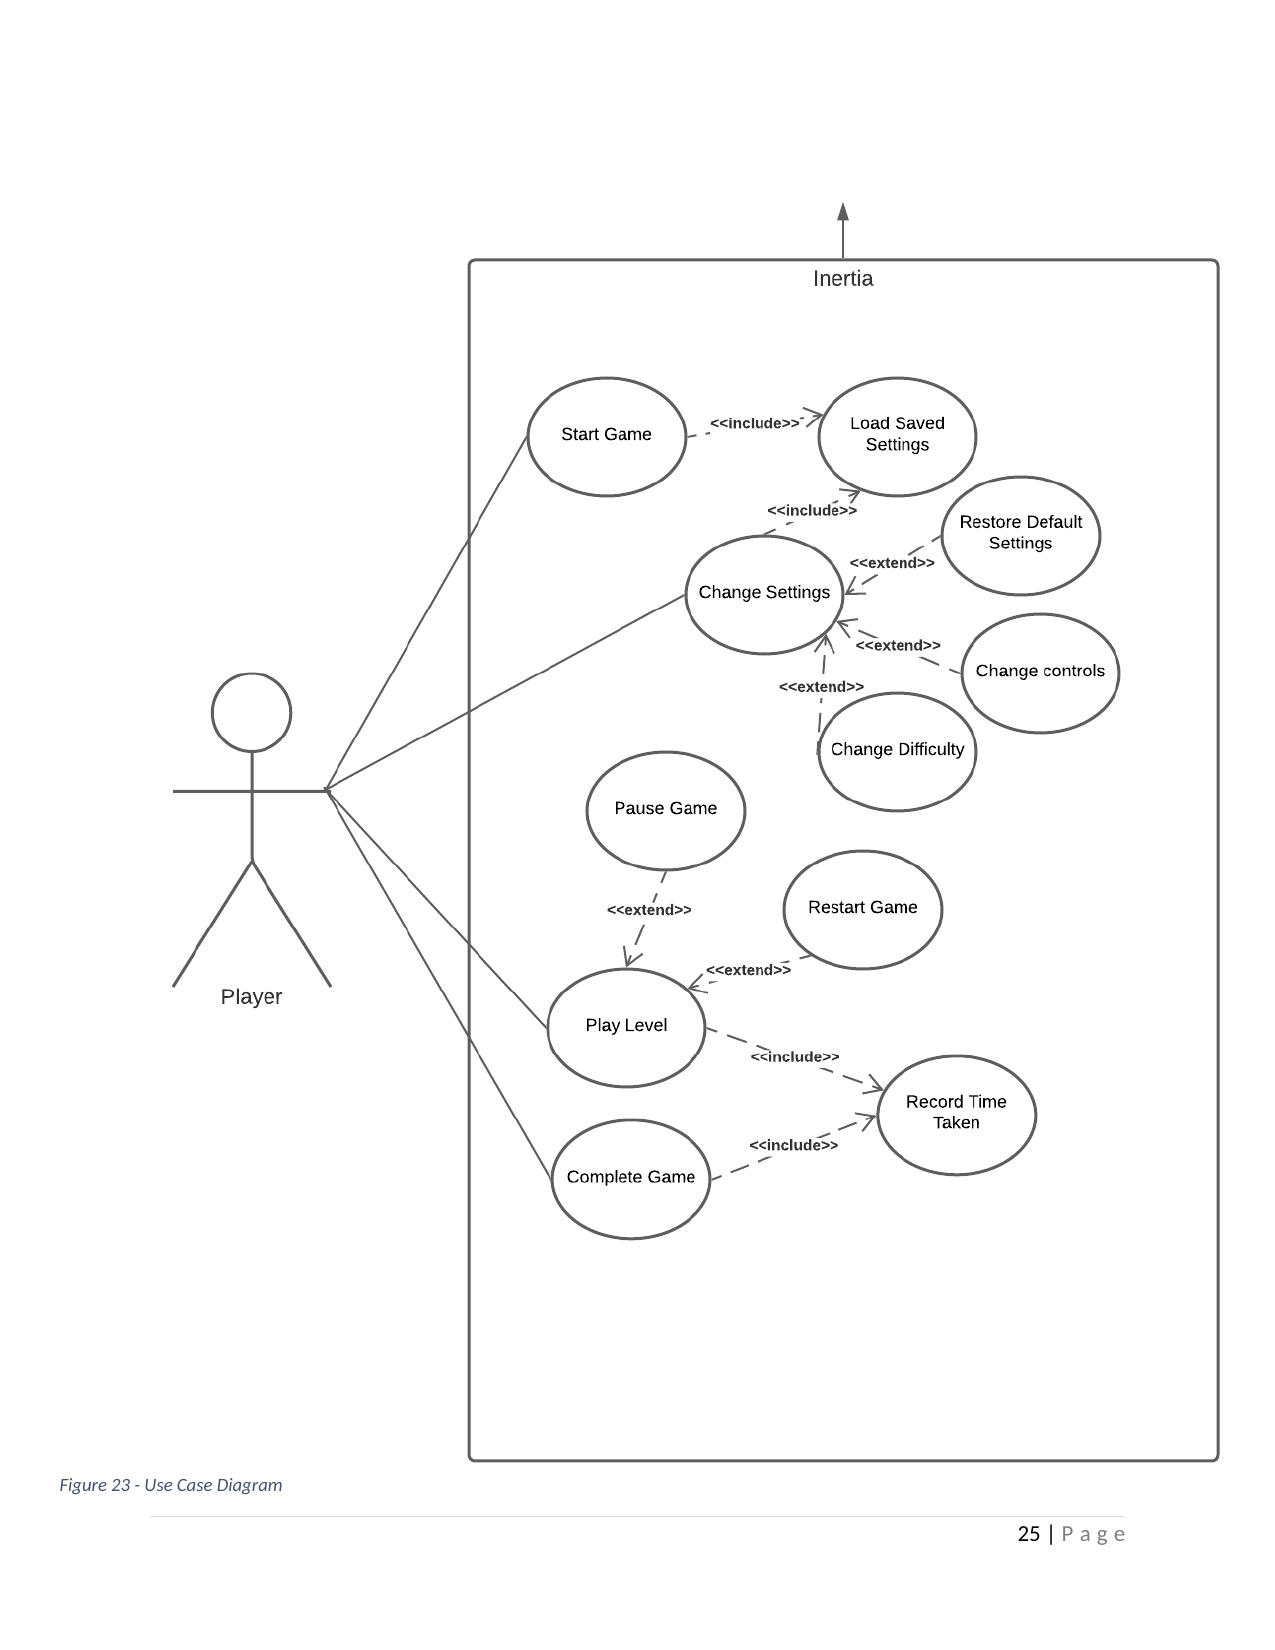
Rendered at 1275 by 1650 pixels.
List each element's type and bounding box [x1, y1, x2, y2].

picture [54, 165, 1252, 1495]
